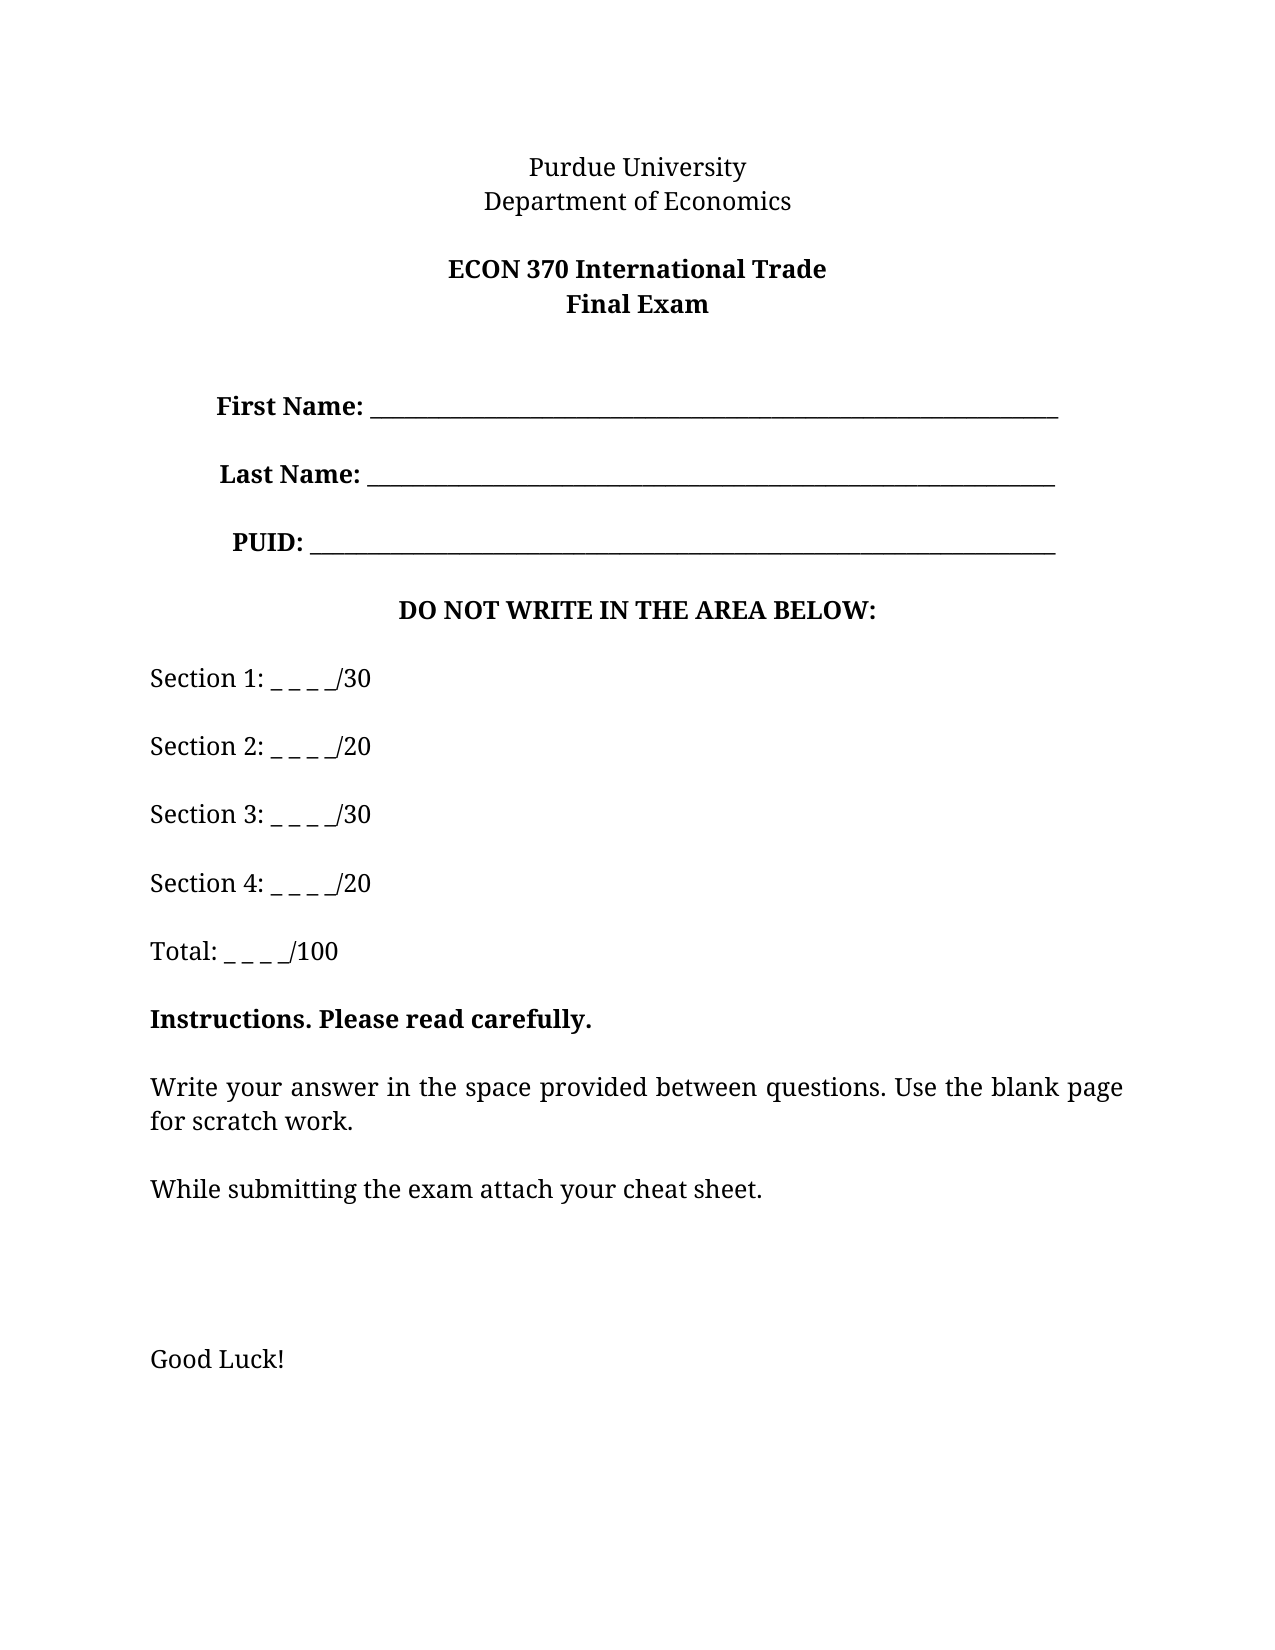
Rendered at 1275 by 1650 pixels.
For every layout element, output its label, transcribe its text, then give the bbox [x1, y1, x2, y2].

text First Name: ____________________________________________________________ [150, 388, 1125, 422]
text Final Exam [150, 286, 1125, 320]
text While submitting the exam attach your cheat sheet. [150, 1172, 1125, 1206]
text Department of Economics [150, 184, 1125, 218]
text ECON 370 International Trade [150, 252, 1125, 286]
text Instructions. Please read carefully. [150, 1002, 1125, 1036]
text Total: _ _ _ _/100 [150, 933, 1125, 967]
text Section 2: _ _ _ _/20 [150, 729, 1125, 763]
text Section 3: _ _ _ _/30 [150, 797, 1125, 831]
text Last Name: ____________________________________________________________ [150, 457, 1125, 491]
text Section 4: _ _ _ _/20 [150, 865, 1125, 899]
text Good Luck! [150, 1342, 1125, 1376]
text DO NOT WRITE IN THE AREA BELOW: [150, 593, 1125, 627]
text Purdue University [150, 150, 1125, 184]
text PUID: _________________________________________________________________ [150, 525, 1125, 559]
text Write your answer in the space provided between questions. Use the blank page for scratch work. [150, 1070, 1125, 1138]
text Section 1: _ _ _ _/30 [150, 661, 1125, 695]
